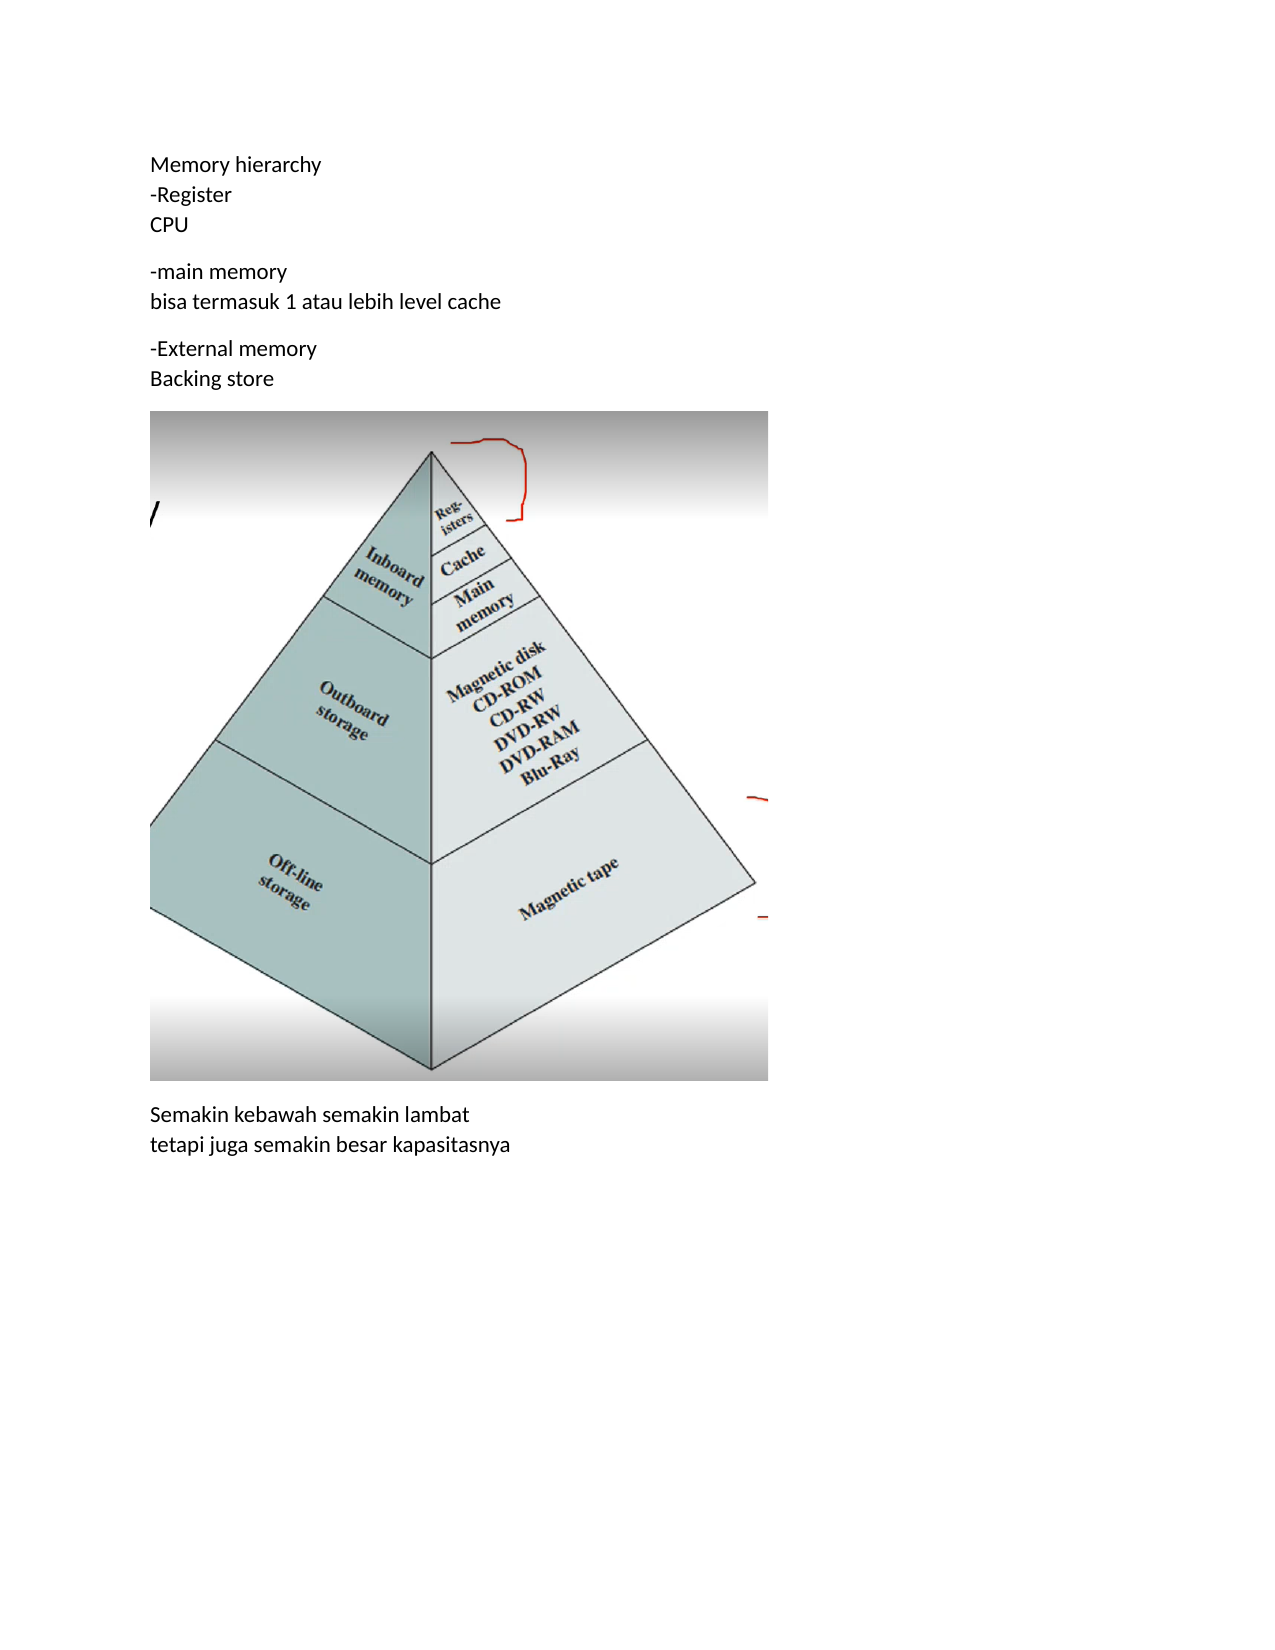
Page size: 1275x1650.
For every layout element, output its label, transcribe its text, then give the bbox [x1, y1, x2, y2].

text -External memory Backing store [150, 334, 1125, 393]
text Semakin kebawah semakin lambat tetapi juga semakin besar kapasitasnya [150, 1100, 1125, 1158]
text -main memory bisa termasuk 1 atau lebih level cache [150, 257, 1125, 316]
text Memory hierarchy -Register CPU [150, 150, 1125, 238]
picture [150, 411, 769, 1081]
